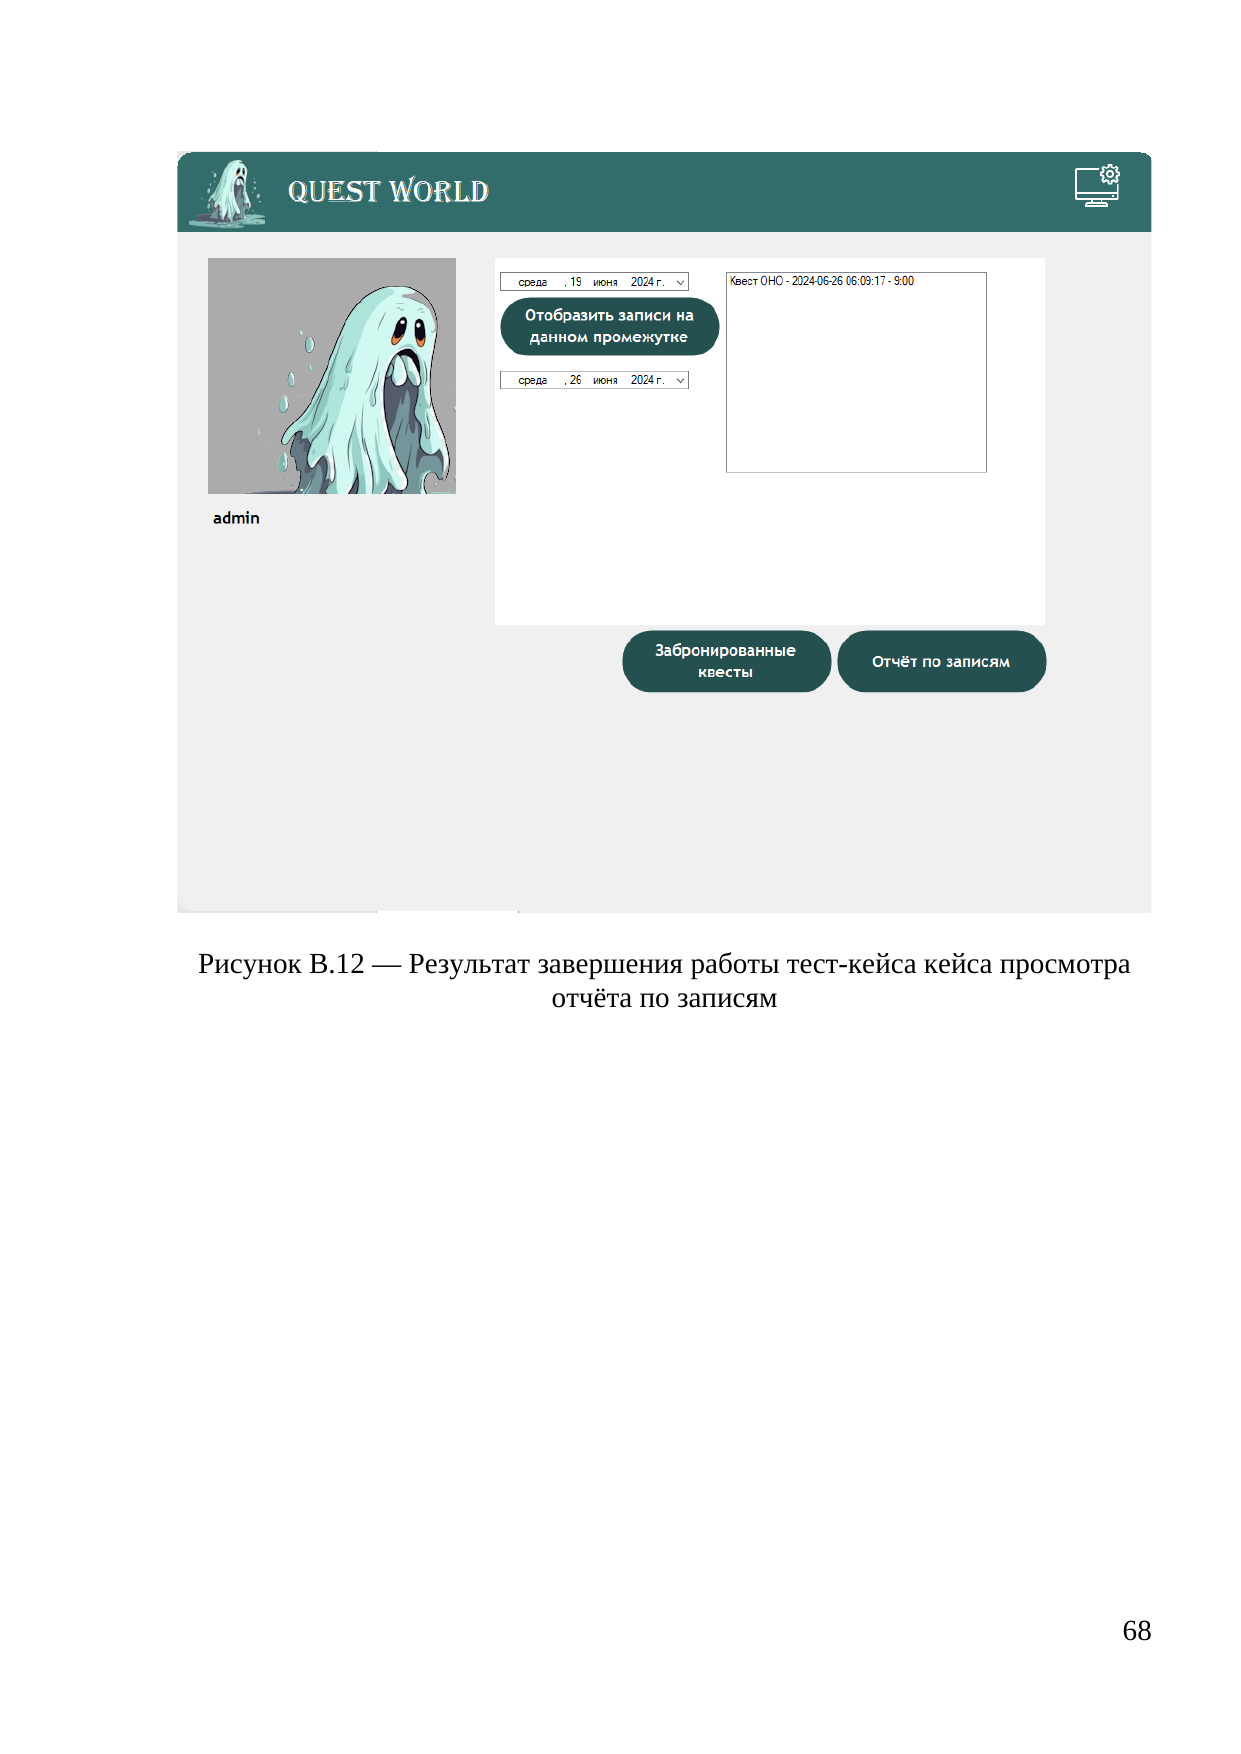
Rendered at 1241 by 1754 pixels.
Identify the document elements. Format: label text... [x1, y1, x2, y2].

picture [177, 151, 1152, 913]
text Рисунок В.12 — Результат завершения работы тест-кейса кейса просмотра отчёта по записям [177, 946, 1152, 1013]
